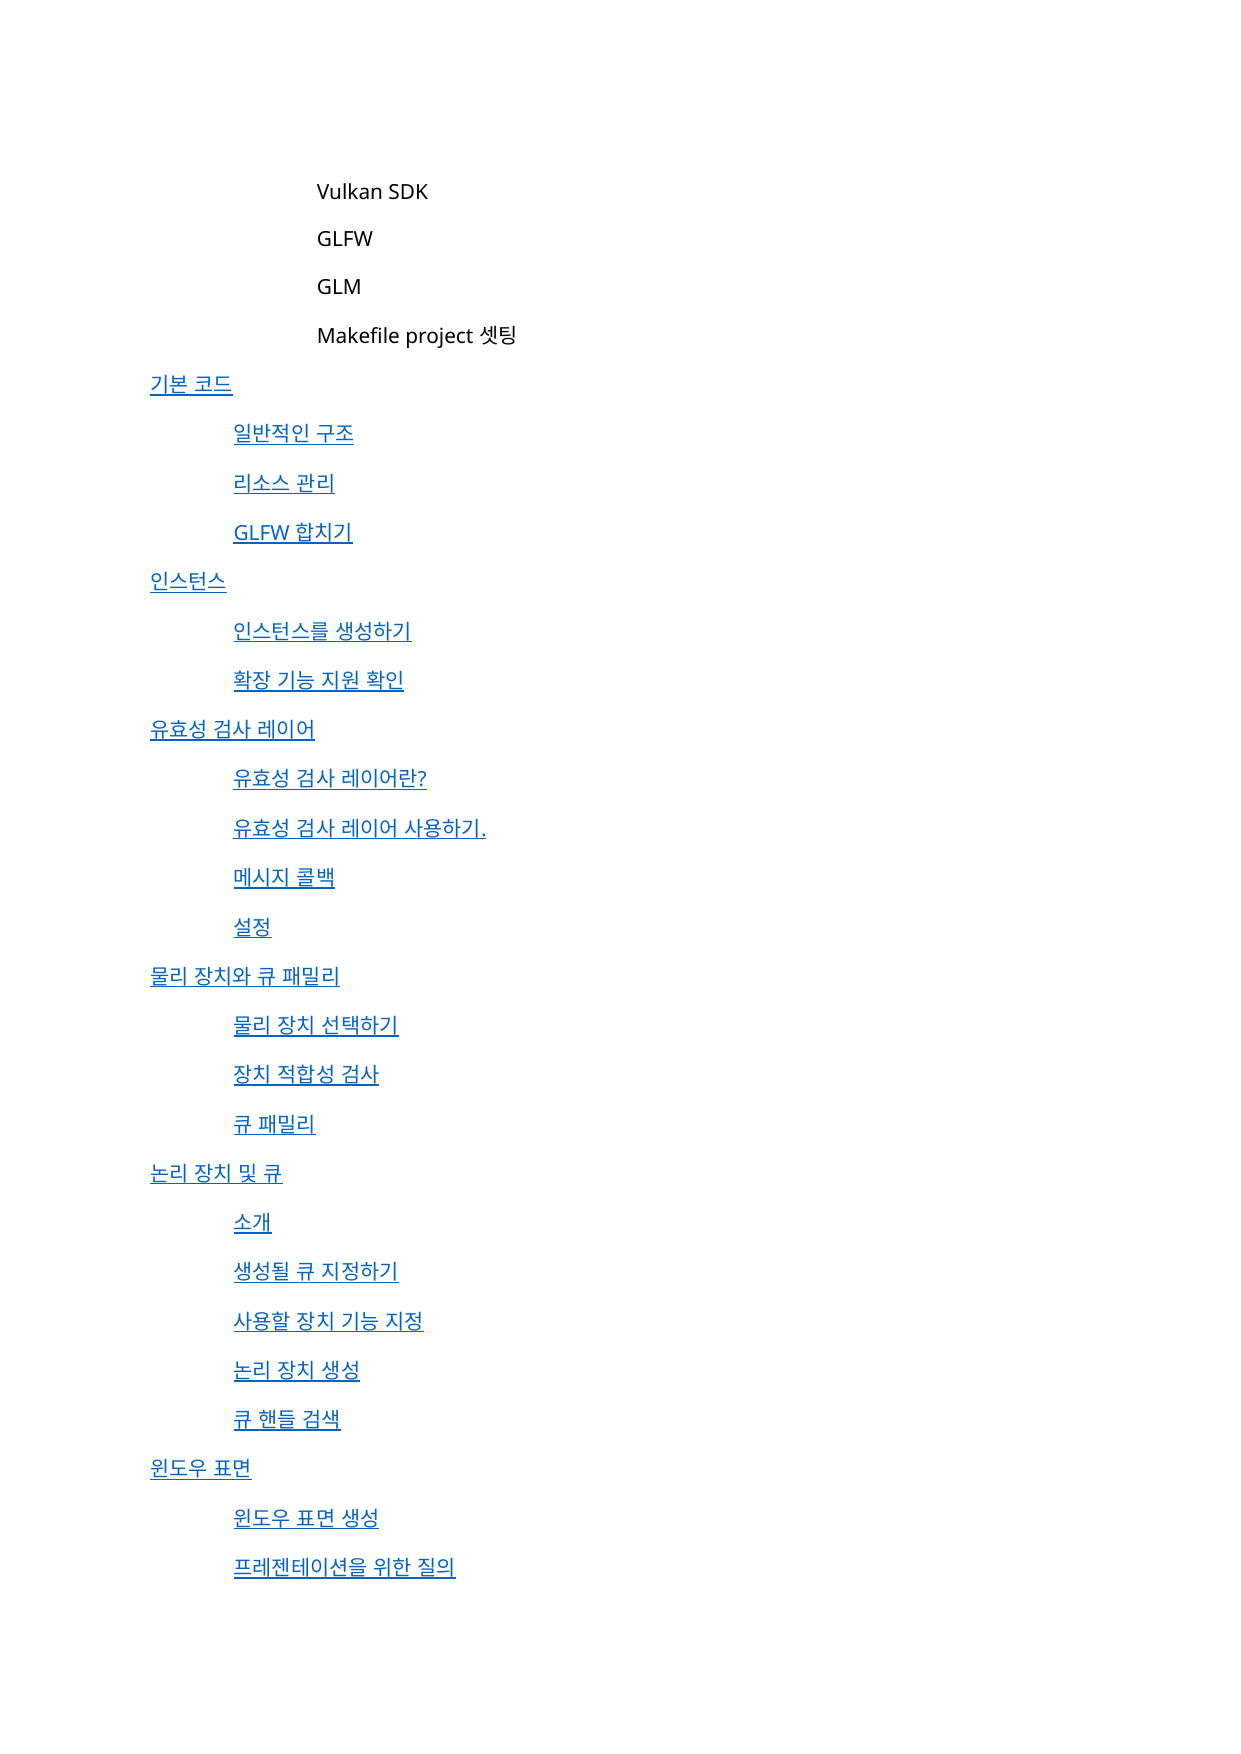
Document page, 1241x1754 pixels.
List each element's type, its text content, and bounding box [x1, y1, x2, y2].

text GLM [150, 272, 1090, 300]
text 메시지 콜백 [150, 861, 1090, 892]
text 일반적인 구조 [150, 418, 1090, 448]
text 인스턴스 [150, 566, 1090, 596]
text 기본 코드 [150, 368, 1090, 399]
text GLFW [150, 224, 1090, 253]
text 유효성 검사 레이어 [150, 713, 1090, 744]
text Vulkan SDK [150, 177, 1090, 206]
text 장치 적합성 검사 [150, 1058, 1090, 1089]
text 큐 핸들 검색 [150, 1403, 1090, 1434]
text 논리 장치 생성 [150, 1354, 1090, 1384]
text 윈도우 표면 [150, 1453, 1090, 1483]
text 논리 장치 및 큐 [150, 1157, 1090, 1187]
text 유효성 검사 레이어 사용하기. [150, 812, 1090, 842]
text 생성될 큐 지정하기 [150, 1256, 1090, 1286]
text 프레젠테이션을 위한 질의 [150, 1551, 1090, 1581]
text 물리 장치 선택하기 [150, 1009, 1090, 1039]
text 리소스 관리 [150, 467, 1090, 497]
text 인스턴스를 생성하기 [150, 615, 1090, 645]
text 윈도우 표면 생성 [150, 1502, 1090, 1532]
text 큐 패밀리 [150, 1108, 1090, 1138]
text 유효성 검사 레이어란? [150, 763, 1090, 793]
text Makefile project 셋팅 [150, 319, 1090, 349]
text 소개 [150, 1206, 1090, 1237]
text 확장 기능 지원 확인 [150, 664, 1090, 694]
text 사용할 장치 기능 지정 [150, 1305, 1090, 1335]
text GLFW 합치기 [150, 516, 1090, 547]
text 설정 [150, 911, 1090, 941]
text 물리 장치와 큐 패밀리 [150, 960, 1090, 990]
